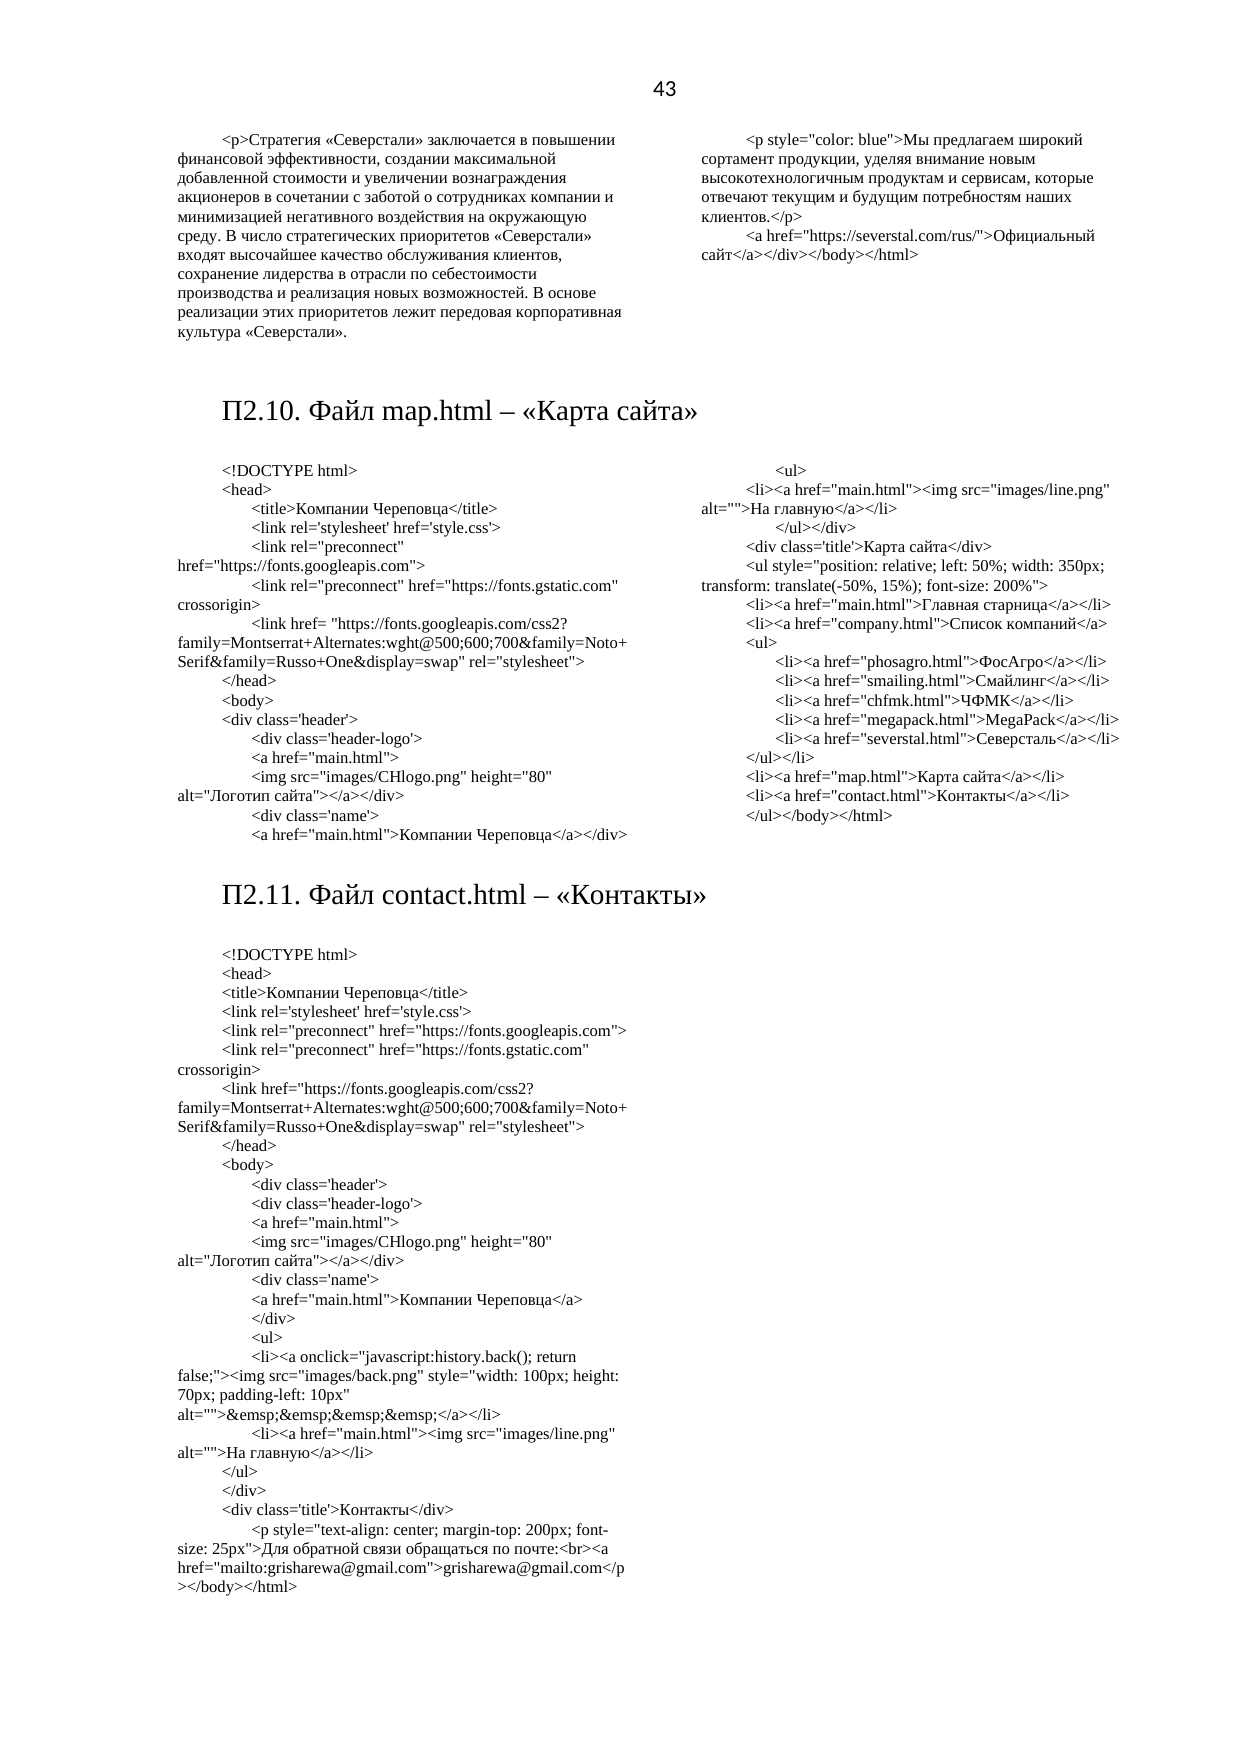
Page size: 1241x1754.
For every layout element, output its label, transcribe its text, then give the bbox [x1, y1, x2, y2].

text П2.10. Файл map.html – «Карта сайта» [177, 393, 1152, 427]
text <li><a href="megapack.html">MegaPack</a></li> [701, 709, 1152, 729]
text <p style="color: blue">Мы предлагаем широкий сортамент продукции, уделяя внимание новым высокотехнологичным продуктам и сервисам, которые отвечают текущим и будущим потребностям наших клиентов.</p> [701, 130, 1152, 226]
text <link rel="preconnect" href="https://fonts.googleapis.com"> [177, 537, 627, 575]
text <li><a href="contact.html">Контакты</a></li> [701, 786, 1152, 805]
text <head> [177, 479, 627, 499]
text <ul> [701, 460, 1152, 479]
text <div class='name'> [177, 805, 627, 824]
text <a href="main.html">Компании Череповца</a> [177, 1289, 627, 1308]
text <a href="main.html"> [177, 1213, 627, 1232]
text <body> [177, 1155, 627, 1174]
text П2.11. Файл contact.html – «Контакты» [177, 877, 1152, 911]
text </ul></body></html> [701, 805, 1152, 824]
text <li><a href="main.html"><img src="images/line.png" alt="">На главную</a></li> [701, 479, 1152, 518]
text <div class='header'> [177, 709, 627, 729]
text </ul> [177, 1462, 627, 1481]
text </div> [177, 1308, 627, 1328]
text </ul></li> [701, 748, 1152, 767]
text <head> [177, 963, 627, 983]
text </head> [177, 1136, 627, 1155]
text <div class='header-logo'> [177, 729, 627, 748]
text <div class='title'>Контакты</div> [177, 1500, 627, 1519]
text <a href="https://severstal.com/rus/">Официальный сайт</a></div></body></html> [701, 226, 1152, 264]
text <p>Стратегия «Северстали» заключается в повышении финансовой эффективности, создании максимальной добавленной стоимости и увеличении вознаграждения акционеров в сочетании с заботой о сотрудниках компании и минимизацией негативного воздействия на окружающую среду. В число стратегических приоритетов «Северстали» входят высочайшее качество обслуживания клиентов, сохранение лидерства в отрасли по себестоимости производства и реализация новых возможностей. В основе реализации этих приоритетов лежит передовая корпоративная культура «Северстали». [177, 130, 627, 341]
text <li><a href="smailing.html">Смайлинг</a></li> [701, 671, 1152, 690]
text <li><a onclick="javascript:history.back(); return false;"><img src="images/back.png" style="width: 100px; height: 70px; padding-left: 10px" alt="">&emsp;&emsp;&emsp;&emsp;</a></li> [177, 1347, 627, 1423]
text <title>Компании Череповца</title> [177, 499, 627, 518]
text <li><a href="phosagro.html">ФосАгро</a></li> [701, 652, 1152, 671]
text </div> [177, 1481, 627, 1500]
text <!DOCTYPE html> [177, 944, 627, 963]
text <div class='header-logo'> [177, 1193, 627, 1213]
text <img src="images/CHlogo.png" height="80" alt="Логотип сайта"></a></div> [177, 767, 627, 805]
text <link rel='stylesheet' href='style.css'> [177, 518, 627, 537]
text <link rel="preconnect" href="https://fonts.googleapis.com"> [177, 1021, 627, 1040]
text <li><a href="main.html">Главная старница</a></li> [701, 594, 1152, 614]
text <div class='header'> [177, 1174, 627, 1193]
text <li><a href="main.html"><img src="images/line.png" alt="">На главную</a></li> [177, 1423, 627, 1462]
text <link href="https://fonts.googleapis.com/css2?family=Montserrat+Alternates:wght@500;600;700&family=Noto+Serif&family=Russo+One&display=swap" rel="stylesheet"> [177, 1078, 627, 1136]
text <img src="images/CHlogo.png" height="80" alt="Логотип сайта"></a></div> [177, 1232, 627, 1270]
text </ul></div> [701, 518, 1152, 537]
text <li><a href="map.html">Карта сайта</a></li> [701, 767, 1152, 786]
text <li><a href="chfmk.html">ЧФМК</a></li> [701, 690, 1152, 709]
text <li><a href="severstal.html">Северсталь</a></li> [701, 729, 1152, 748]
text <ul> [701, 633, 1152, 652]
text <body> [177, 690, 627, 709]
text <link rel="preconnect" href="https://fonts.gstatic.com" crossorigin> [177, 575, 627, 614]
text <div class='title'>Карта сайта</div> [701, 537, 1152, 556]
text <a href="main.html">Компании Череповца</a></div> [177, 824, 627, 844]
text <link rel='stylesheet' href='style.css'> [177, 1002, 627, 1021]
text <link href= "https://fonts.googleapis.com/css2?family=Montserrat+Alternates:wght@500;600;700&family=Noto+Serif&family=Russo+One&display=swap" rel="stylesheet"> [177, 614, 627, 671]
text <a href="main.html"> [177, 748, 627, 767]
text <p style="text-align: center; margin-top: 200px; font-size: 25px">Для обратной связи обращаться по почте:<br><a href="mailto:grisharewa@gmail.com">grisharewa@gmail.com</p></body></html> [177, 1519, 627, 1596]
text <ul style="position: relative; left: 50%; width: 350px; transform: translate(-50%, 15%); font-size: 200%"> [701, 556, 1152, 594]
text <title>Компании Череповца</title> [177, 983, 627, 1002]
text <!DOCTYPE html> [177, 460, 627, 479]
text <li><a href="company.html">Список компаний</a> [701, 614, 1152, 633]
text <ul> [177, 1328, 627, 1347]
text <link rel="preconnect" href="https://fonts.gstatic.com" crossorigin> [177, 1040, 627, 1078]
text <div class='name'> [177, 1270, 627, 1289]
text </head> [177, 671, 627, 690]
